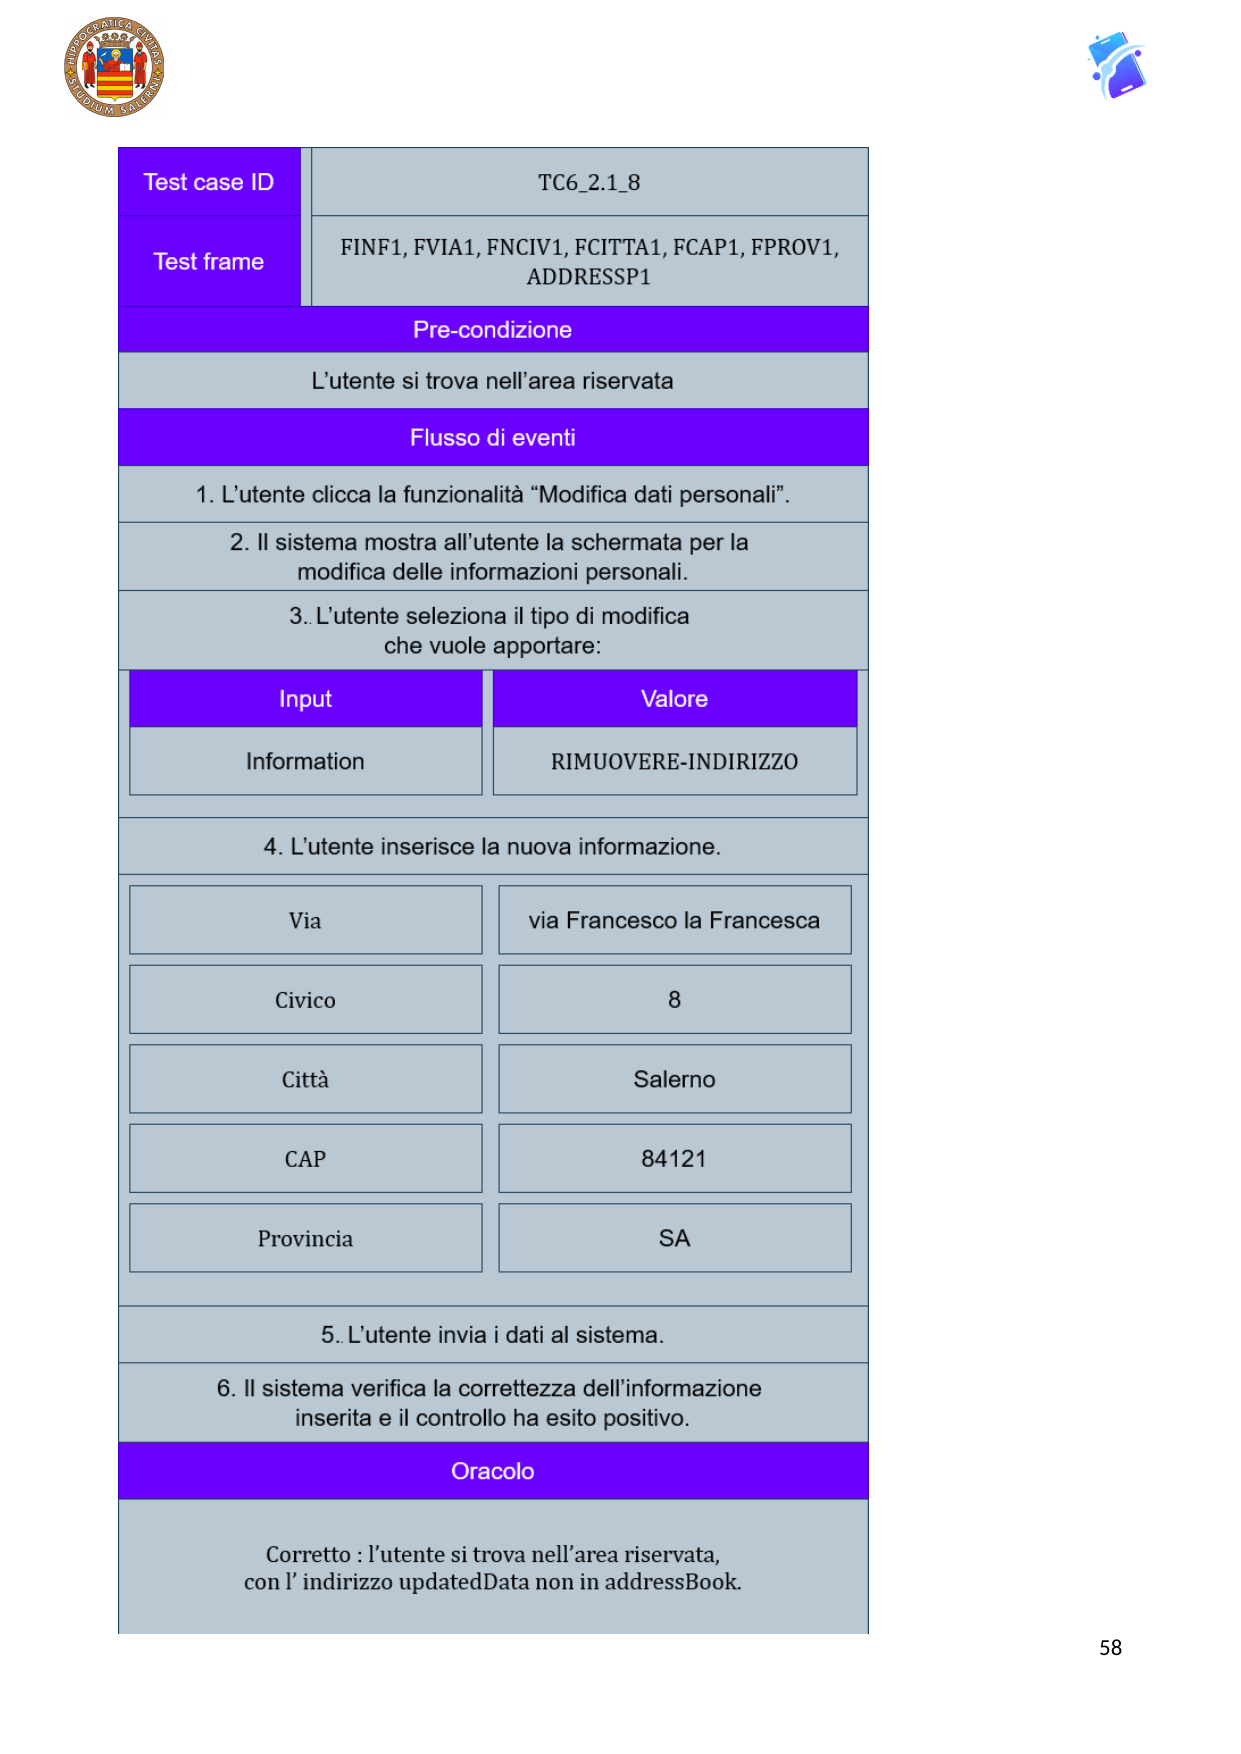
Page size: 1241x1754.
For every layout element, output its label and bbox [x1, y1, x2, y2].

picture [1061, 11, 1174, 133]
picture [118, 147, 869, 1634]
picture [63, 17, 164, 118]
